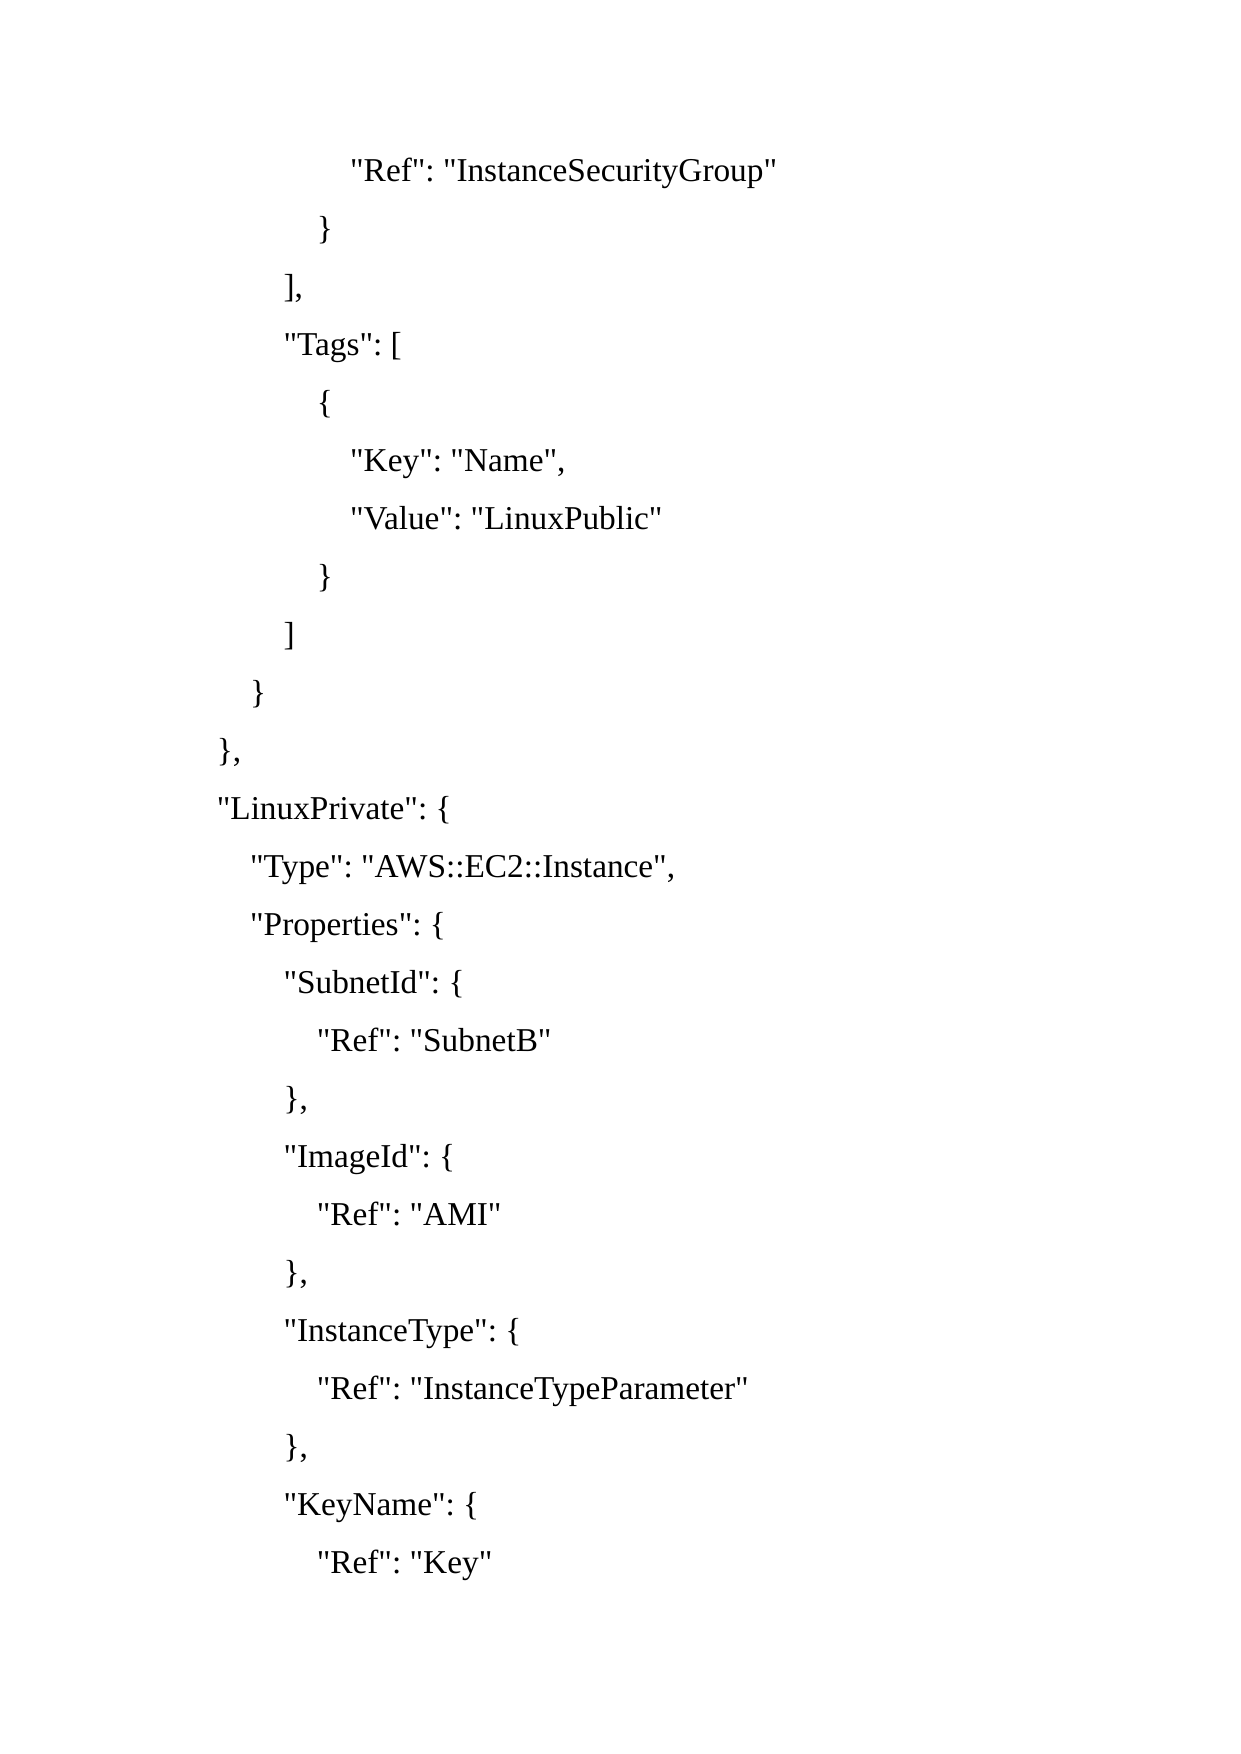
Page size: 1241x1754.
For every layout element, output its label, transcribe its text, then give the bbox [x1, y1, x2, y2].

text "Key": "Name", [150, 440, 1090, 478]
text "Type": "AWS::EC2::Instance", [150, 846, 1090, 884]
text { [150, 382, 1090, 420]
text "SubnetId": { [150, 962, 1090, 1001]
text }, [150, 1426, 1090, 1465]
text } [150, 208, 1090, 246]
text "Ref": "Key" [150, 1542, 1090, 1581]
text "Value": "LinuxPublic" [150, 498, 1090, 536]
text "InstanceType": { [150, 1310, 1090, 1349]
text "Ref": "InstanceTypeParameter" [150, 1368, 1090, 1407]
text "Ref": "SubnetB" [150, 1020, 1090, 1059]
text "Properties": { [150, 904, 1090, 943]
text "ImageId": { [150, 1136, 1090, 1175]
text } [150, 672, 1090, 711]
text "Ref": "InstanceSecurityGroup" [150, 150, 1090, 188]
text }, [150, 1078, 1090, 1117]
text "KeyName": { [150, 1484, 1090, 1523]
text ], [150, 266, 1090, 304]
text }, [150, 1252, 1090, 1291]
text } [150, 556, 1090, 594]
text "Tags": [ [150, 324, 1090, 362]
text "Ref": "AMI" [150, 1194, 1090, 1233]
text ] [150, 614, 1090, 652]
text }, [150, 730, 1090, 768]
text "LinuxPrivate": { [150, 788, 1090, 827]
